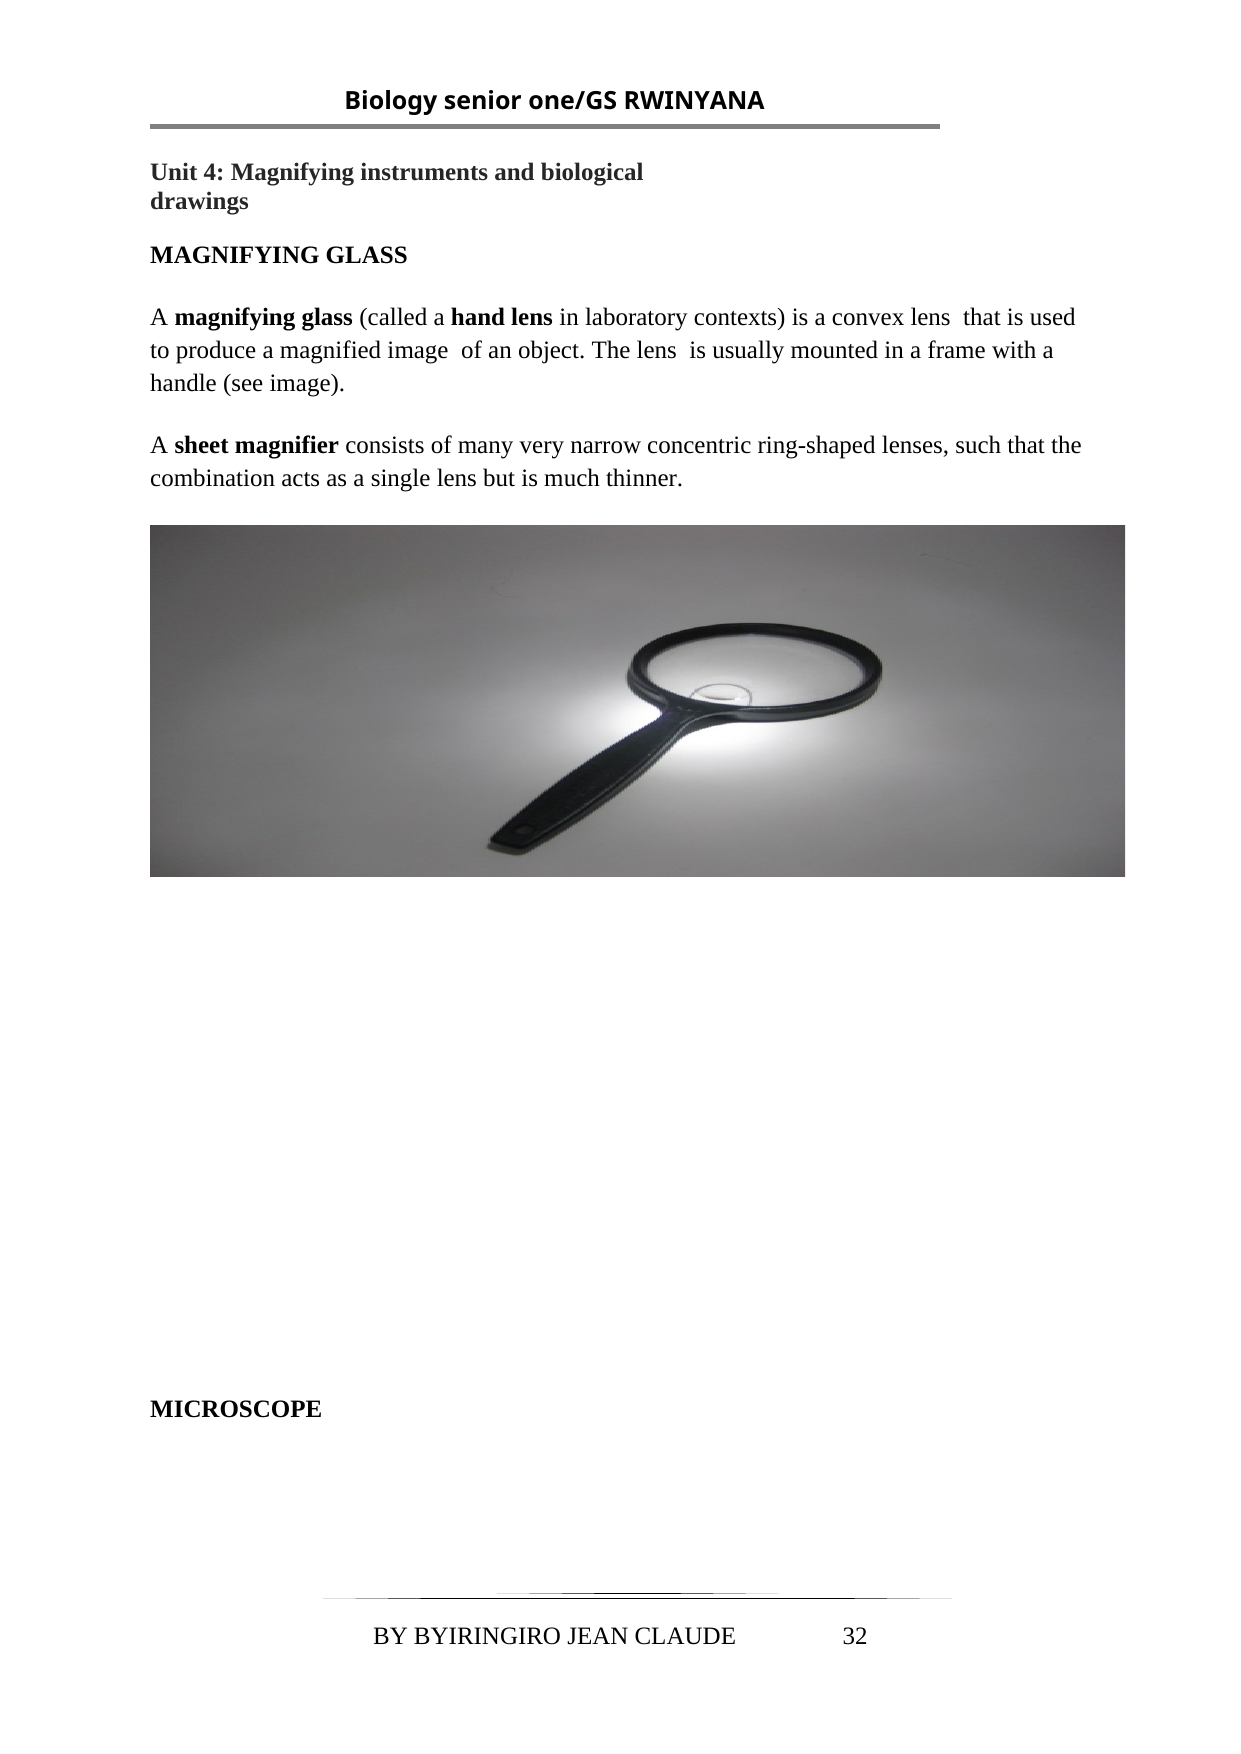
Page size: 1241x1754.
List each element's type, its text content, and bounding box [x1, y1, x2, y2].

picture [150, 525, 1125, 877]
text MAGNIFYING GLASS [150, 240, 1090, 269]
text Unit 4: Magnifying instruments and biological [150, 157, 1090, 186]
text A magnifying glass (called a hand lens in laboratory contexts) is a convex lens that is used to produce a magnified image of an object. The lens is usually mounted in a frame with a handle (see image). [150, 302, 1090, 397]
text drawings [150, 186, 1090, 215]
text A sheet magnifier consists of many very narrow concentric ring-shaped lenses, such that the combination acts as a single lens but is much thinner. [150, 431, 1090, 492]
text MICROSCOPE [150, 1394, 1090, 1423]
